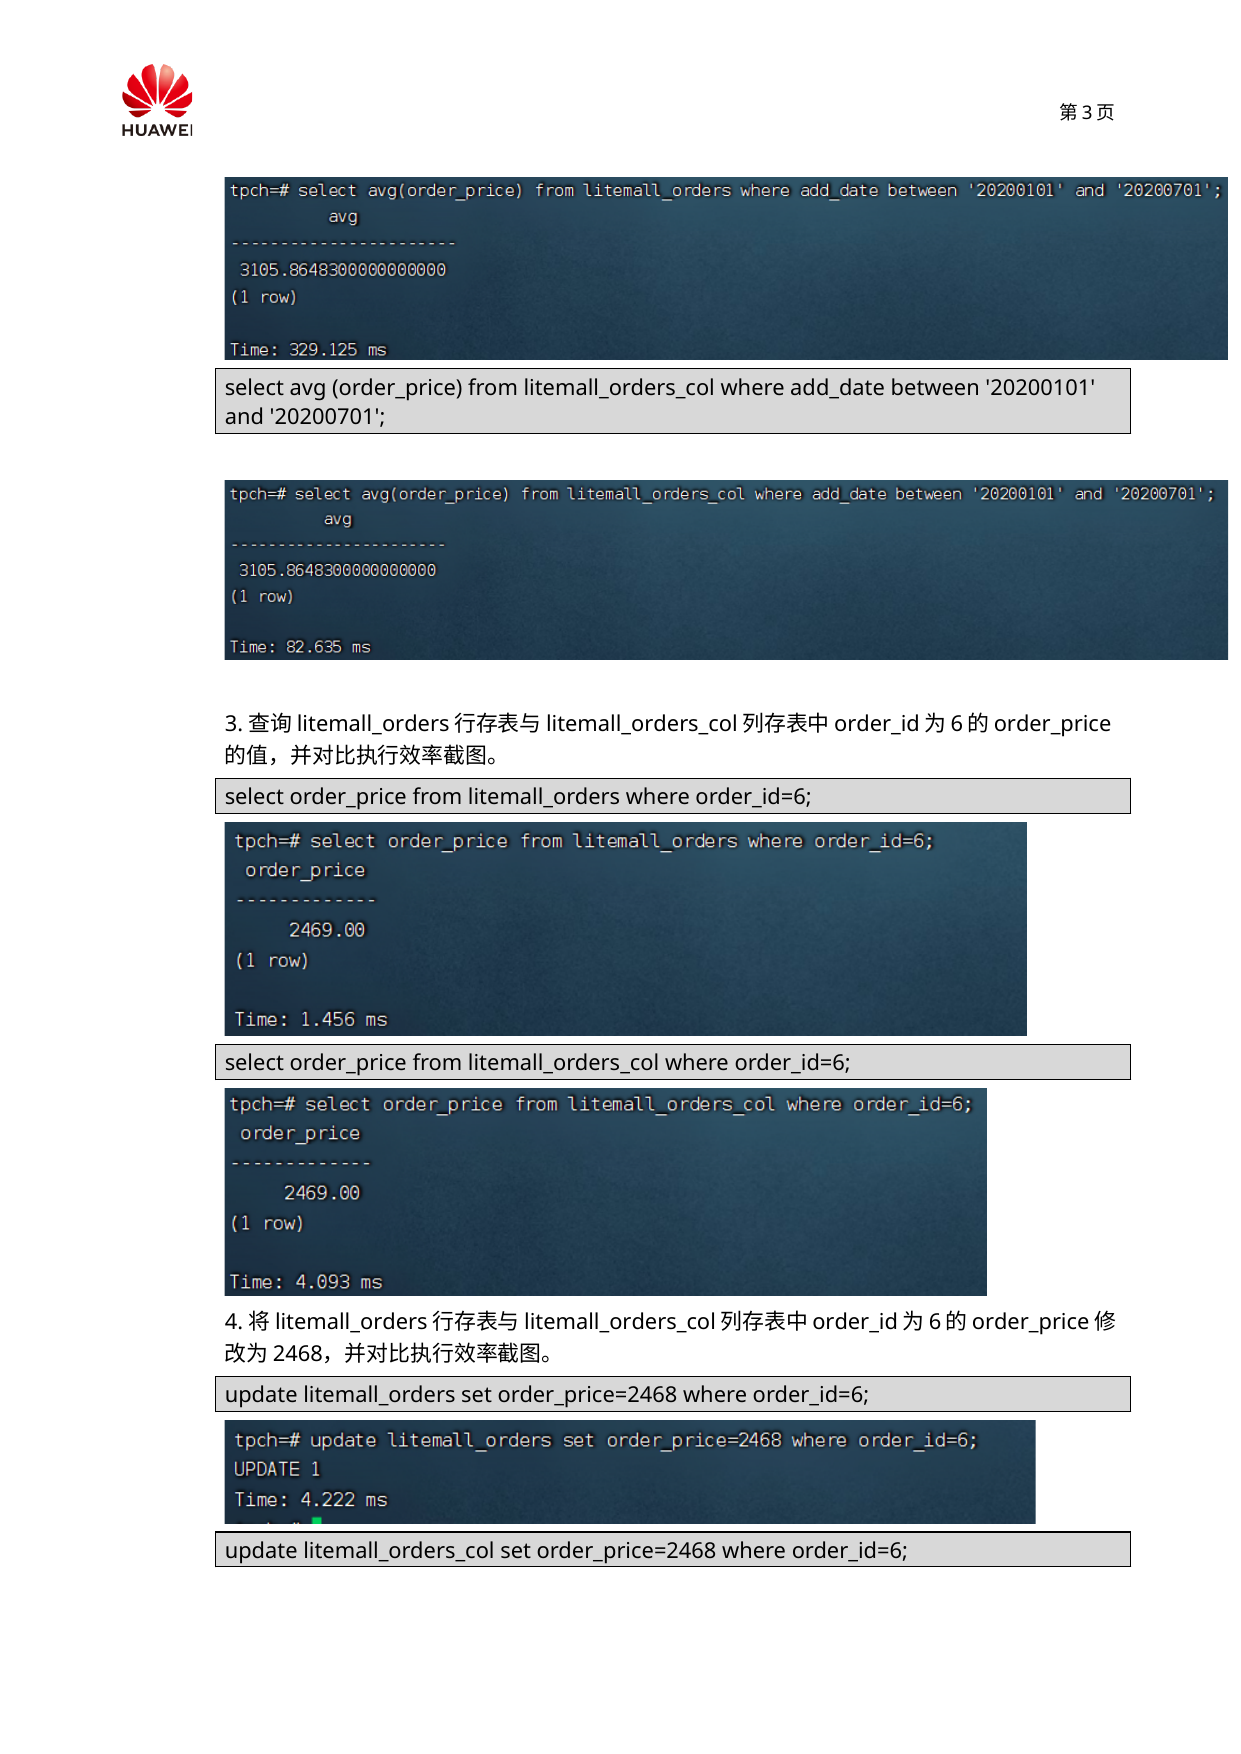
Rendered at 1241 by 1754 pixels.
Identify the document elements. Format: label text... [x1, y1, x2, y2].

text 3. 查询litemall_orders行存表与litemall_orders_col列存表中order_id为6的order_price的值，并对比执行效率截图。 [224, 706, 1122, 769]
picture [224, 822, 1027, 1036]
text 4. 将litemall_orders行存表与litemall_orders_col列存表中order_id为6的order_price修改为2468，并对比执行效率截图。 [224, 1304, 1122, 1368]
picture [224, 480, 1229, 660]
picture [224, 177, 1228, 360]
picture [224, 1420, 1036, 1524]
text update litemall_orders_col set order_price=2468 where order_id=6; [216, 1533, 1130, 1566]
text update litemall_orders set order_price=2468 where order_id=6; [216, 1377, 1130, 1411]
text select order_price from litemall_orders_col where order_id=6; [216, 1045, 1130, 1079]
text select avg (order_price) from litemall_orders_col where add_date between '20200101' and '20200701'; [216, 369, 1130, 433]
text select order_price from litemall_orders where order_id=6; [216, 779, 1130, 813]
picture [224, 1088, 987, 1296]
picture [122, 64, 193, 136]
